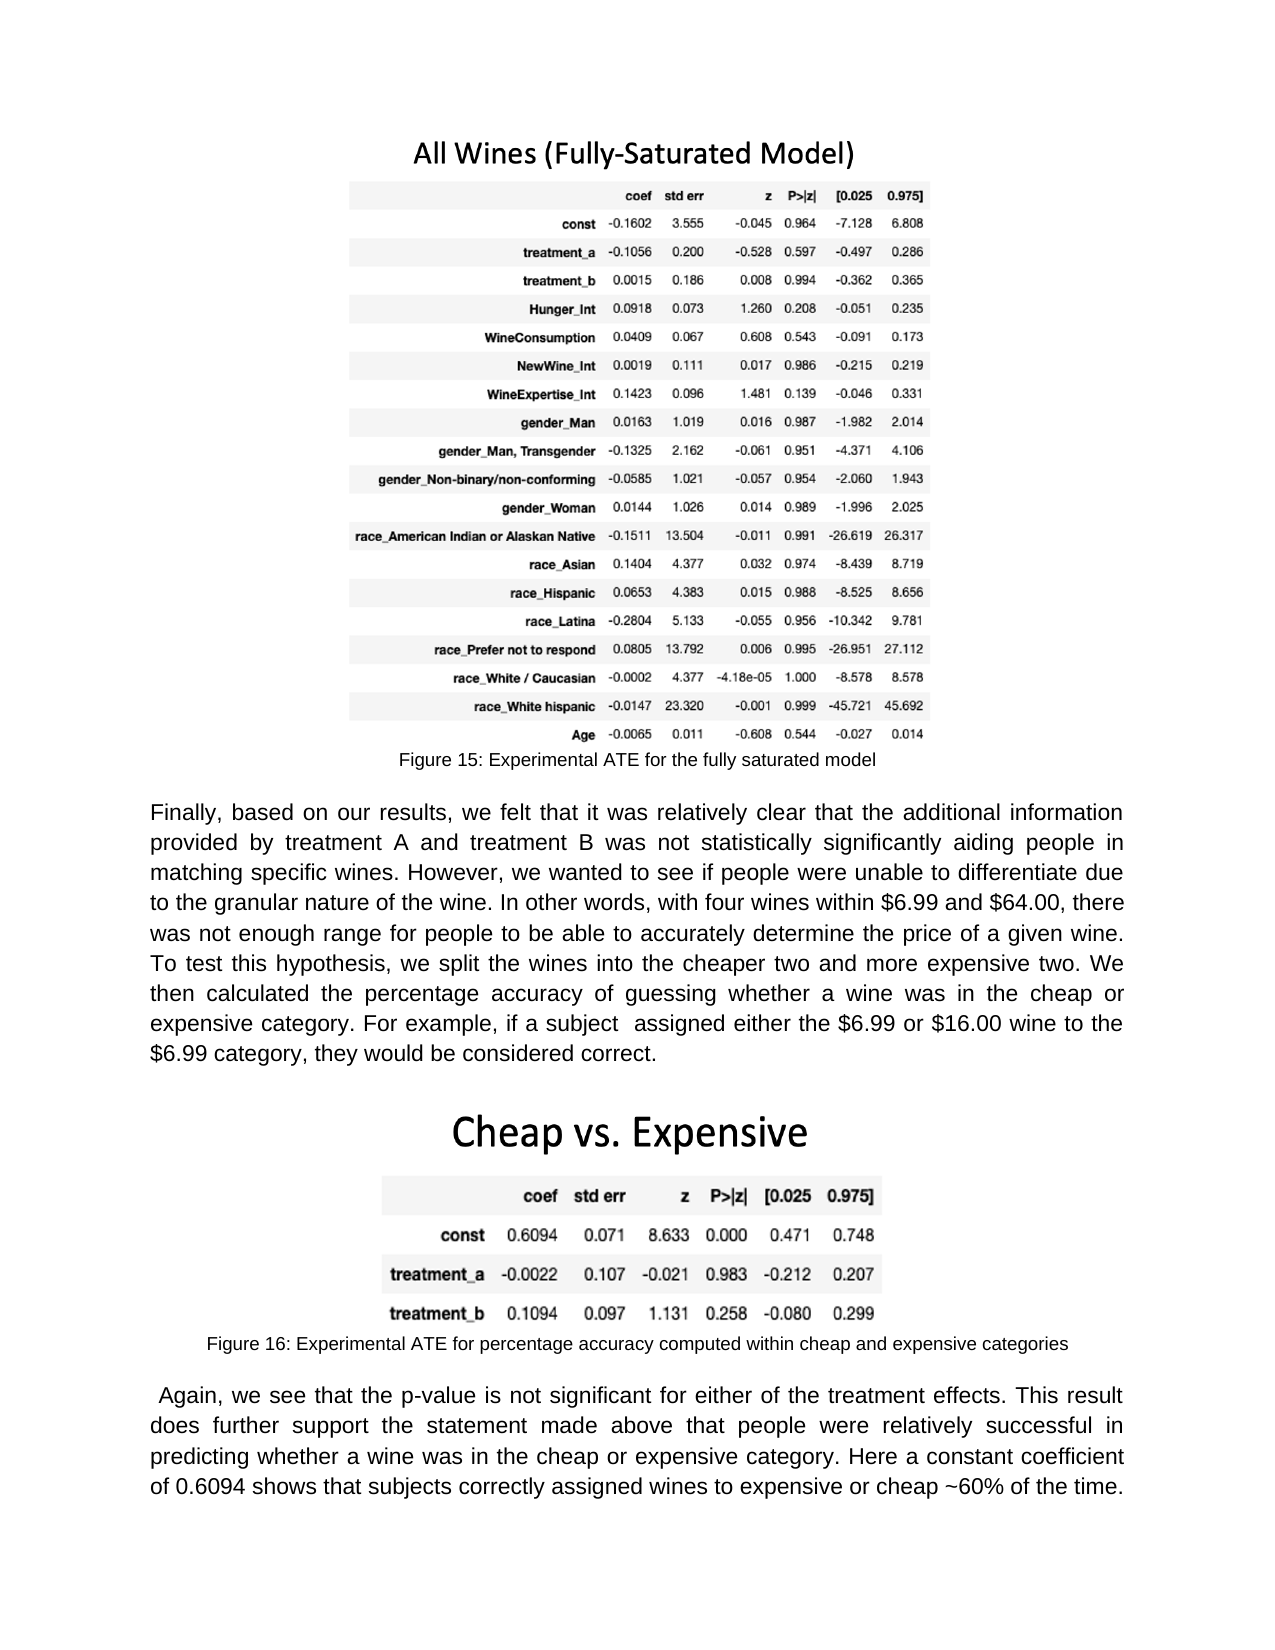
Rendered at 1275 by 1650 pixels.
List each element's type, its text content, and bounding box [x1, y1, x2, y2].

picture [338, 131, 937, 746]
text Again, we see that the p-value is not significant for either of the treatment effects. This result does further support the statement made above that people were relatively successful in predicting whether a wine was in the cheap or expensive category. Here a constant coefficient of 0.6094 shows that subjects correctly assigned wines to expensive or cheap ~60% of the time. [150, 1382, 1125, 1499]
text Figure 16: Experimental ATE for percentage accuracy computed within cheap and expensive categories [150, 1333, 1125, 1354]
picture [371, 1100, 904, 1329]
text Finally, based on our results, we felt that it was relatively clear that the additional information provided by treatment A and treatment B was not statistically significantly aiding people in matching specific wines. However, we wanted to see if people were unable to differentiate due to the granular nature of the wine. In other words, with four wines within $6.99 and $64.00, there was not enough range for people to be able to accurately determine the price of a given wine. To test this hypothesis, we split the wines into the cheaper two and more expensive two. We then calculated the percentage accuracy of guessing whether a wine was in the cheap or expensive category. For example, if a subject assigned either the $6.99 or $16.00 wine to the $6.99 category, they would be considered correct. [150, 799, 1125, 1067]
text Figure 15: Experimental ATE for the fully saturated model [150, 749, 1125, 771]
